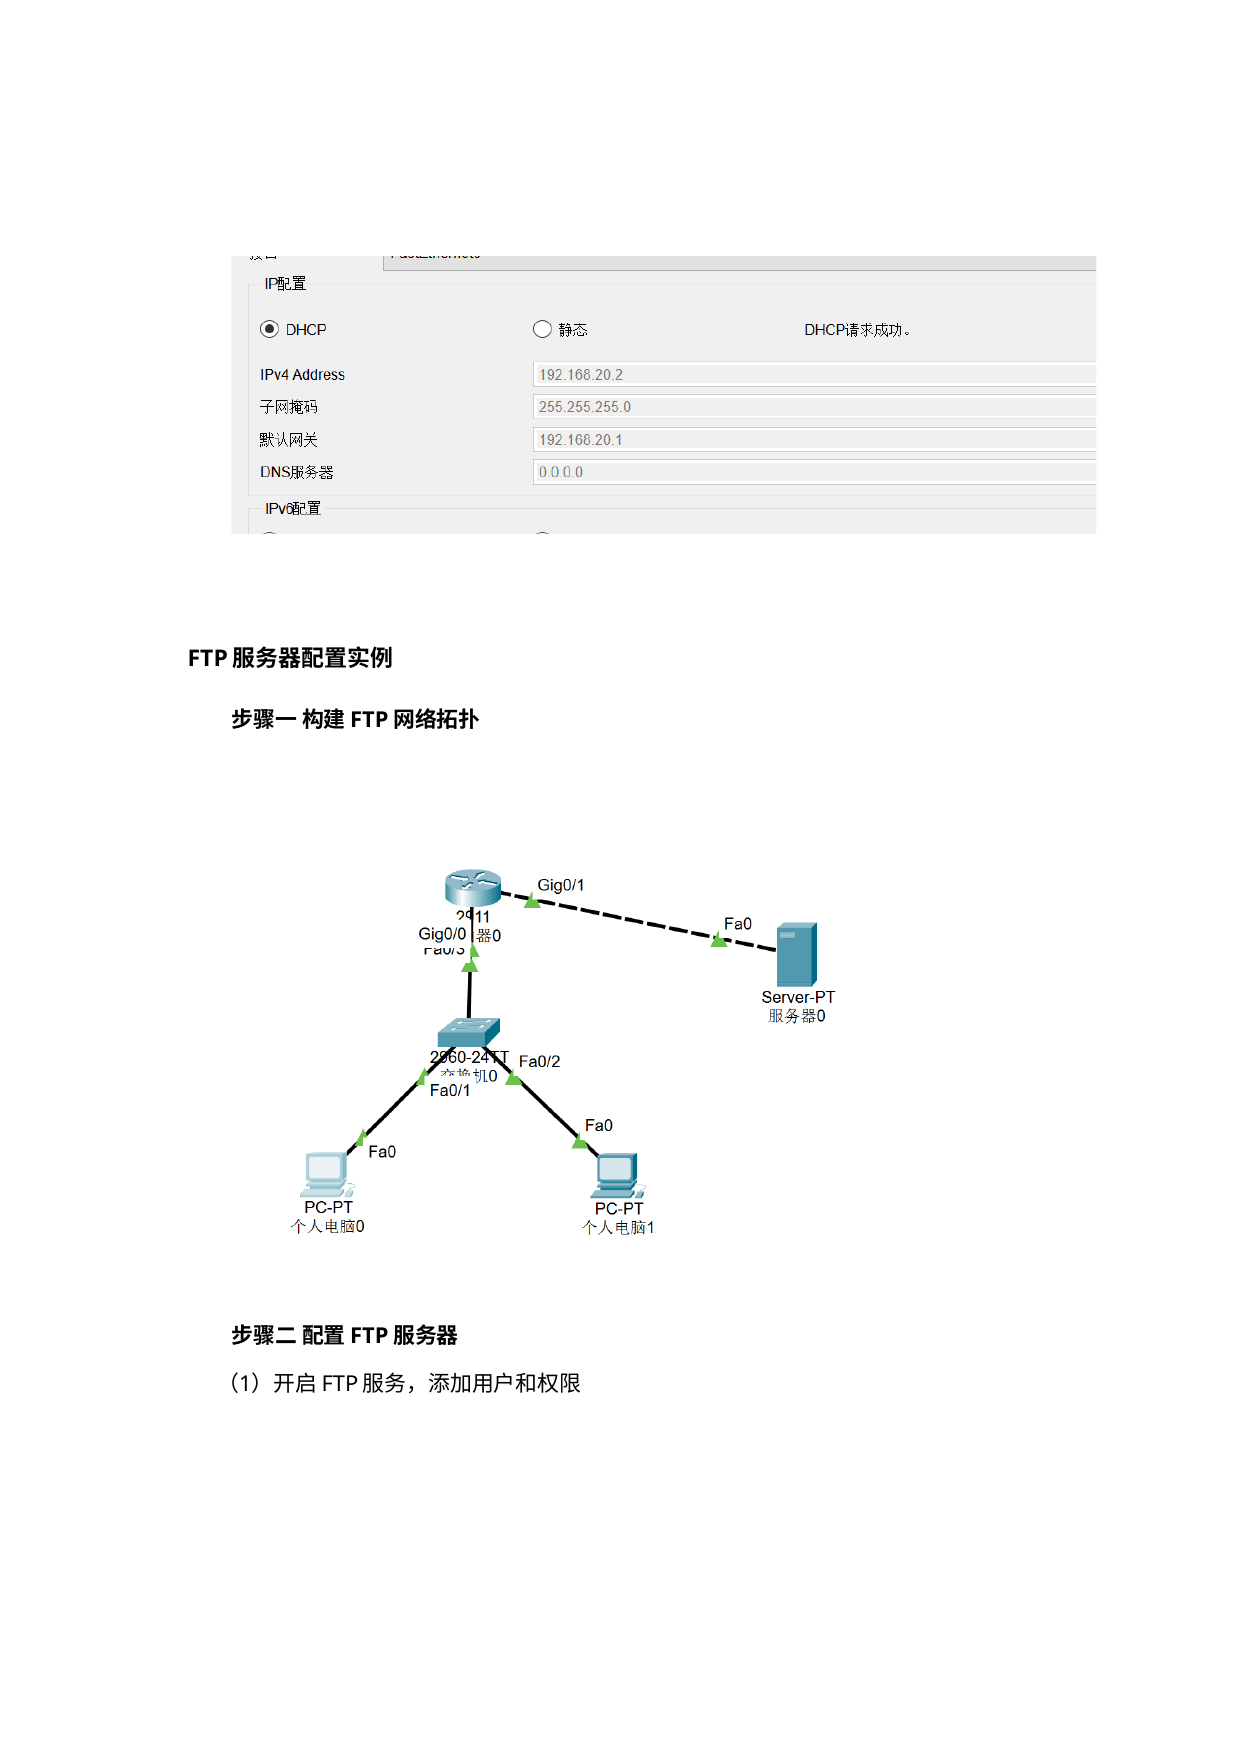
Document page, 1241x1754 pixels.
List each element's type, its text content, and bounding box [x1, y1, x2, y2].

text 步骤一 构建FTP网络拓扑 [187, 702, 1053, 734]
picture [264, 782, 1020, 1298]
text （1）开启FTP服务，添加用户和权限 [187, 1366, 1053, 1398]
picture [231, 256, 1097, 534]
text 步骤二 配置FTP服务器 [187, 1317, 1053, 1350]
subtitle FTP服务器配置实例 [187, 624, 1053, 689]
